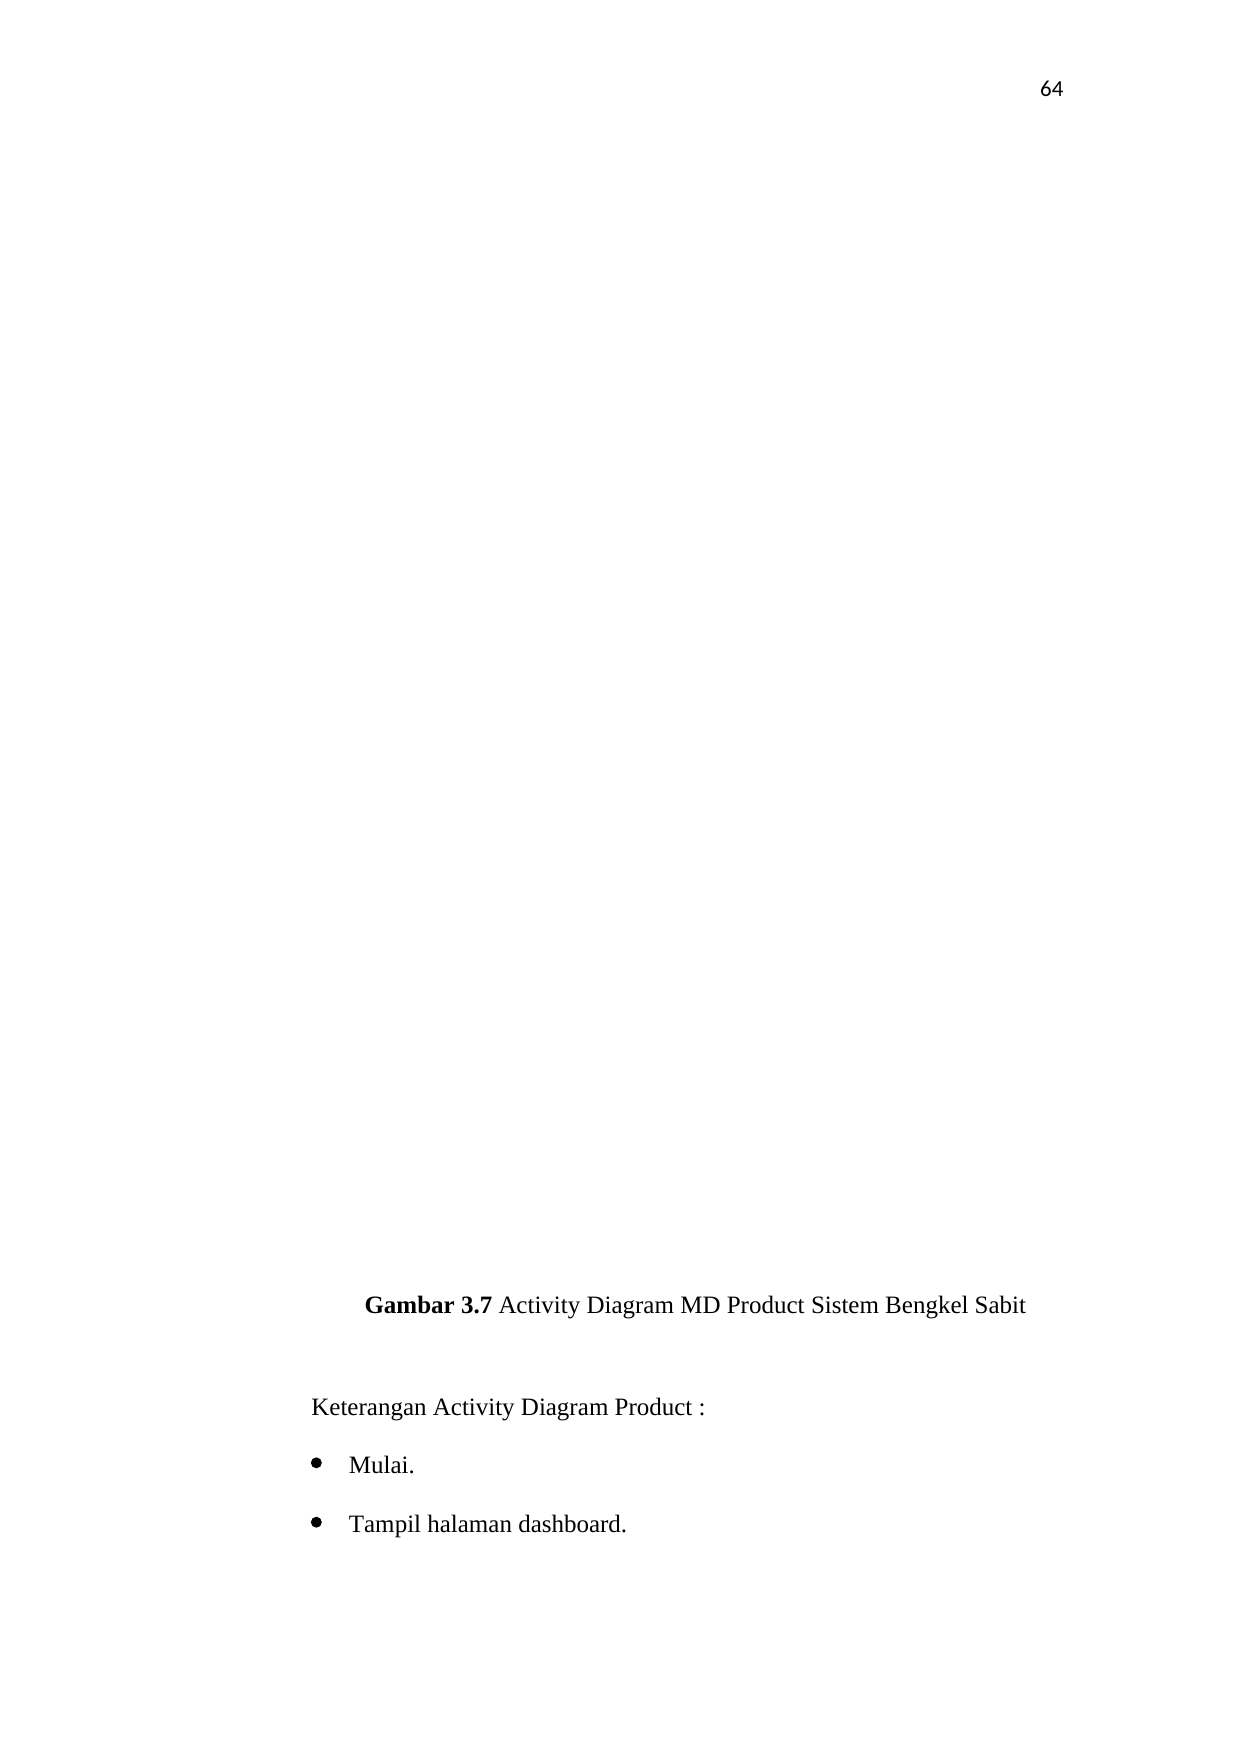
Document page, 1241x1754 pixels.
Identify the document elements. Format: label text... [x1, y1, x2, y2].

list Tampil halaman dashboard. [311, 1509, 1063, 1539]
list Mulai. [311, 1450, 1063, 1479]
list Keterangan Activity Diagram Product : [311, 1319, 1063, 1421]
